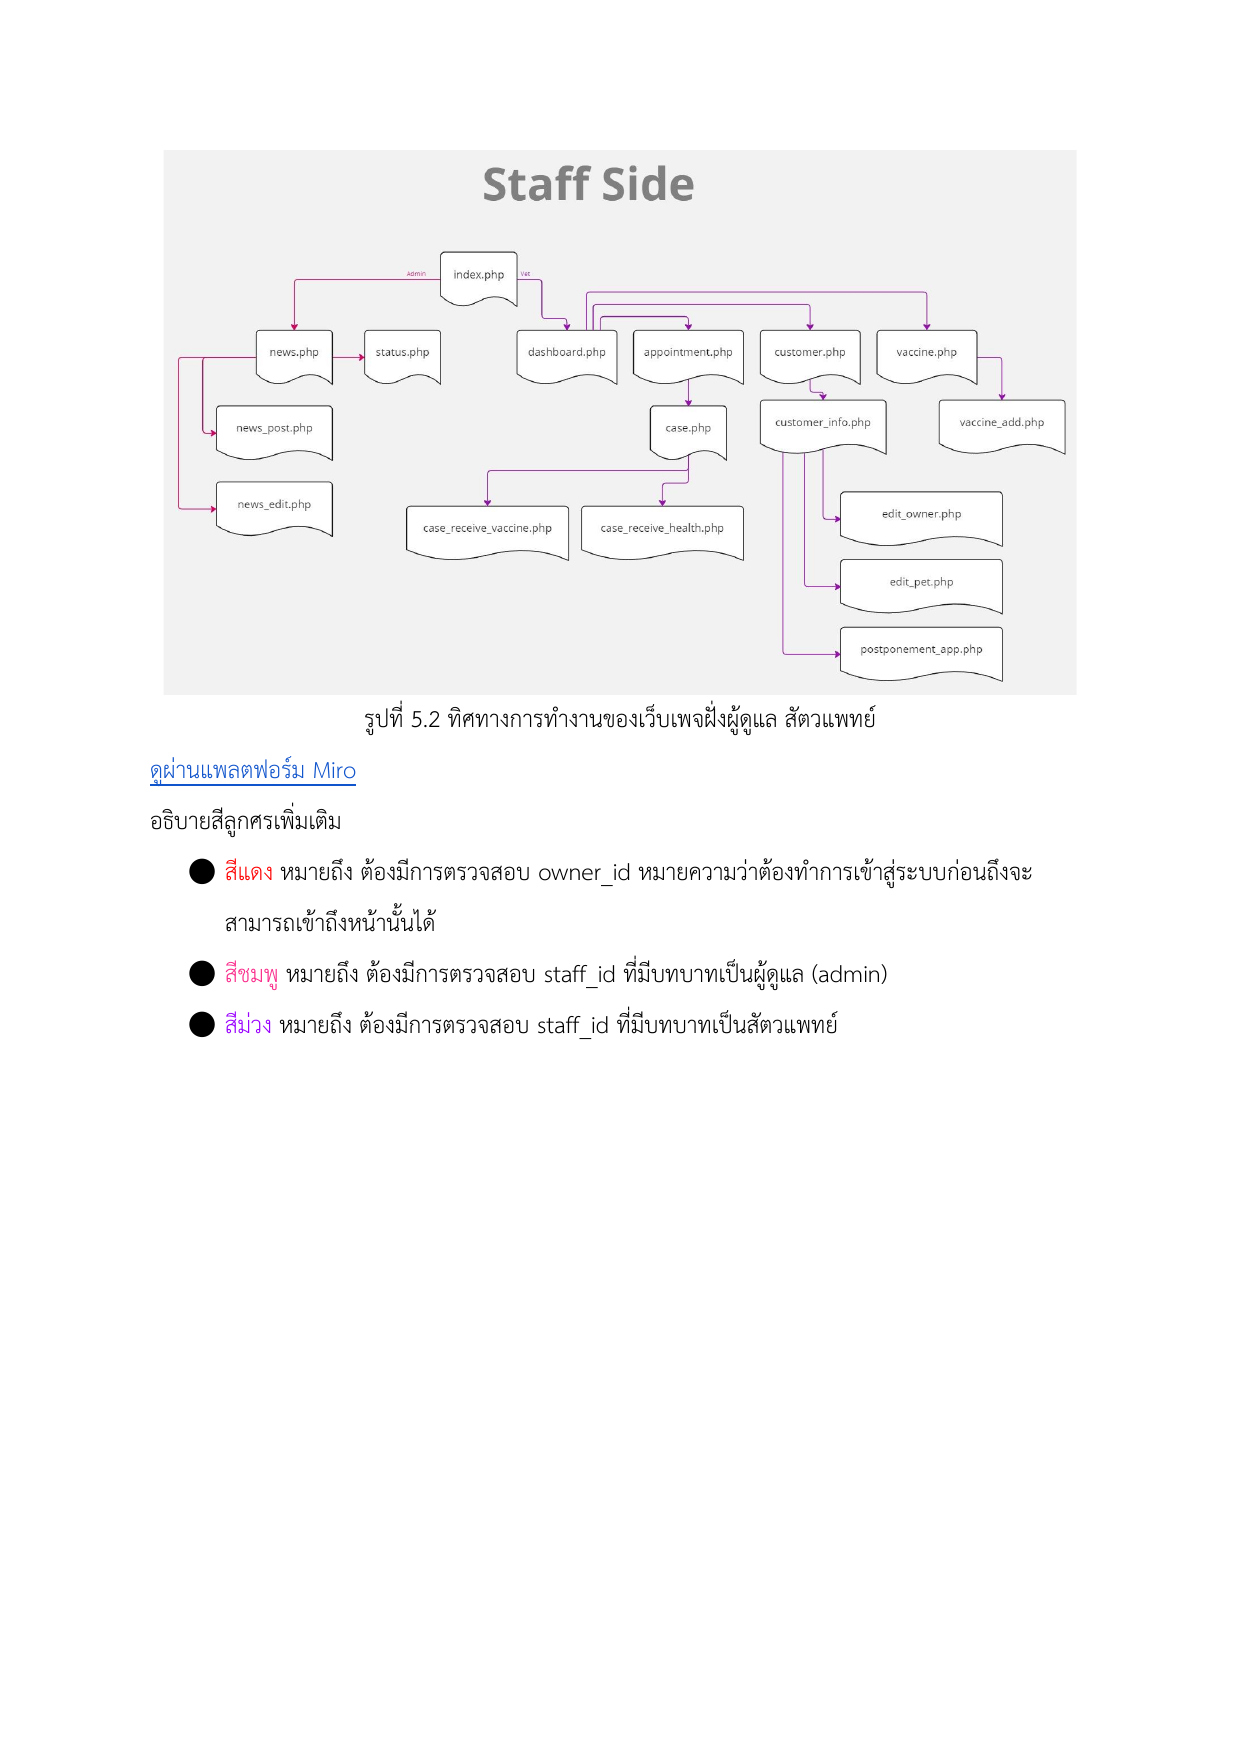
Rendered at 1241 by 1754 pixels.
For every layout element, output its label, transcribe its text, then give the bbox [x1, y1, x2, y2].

text รูปที่ 5.2 ทิศทางการทำงานของเว็บเพจฝั่งผู้ดูแล สัตวแพทย์ [150, 698, 1090, 743]
text อธิบายสีลูกศรเพิ่มเติม [150, 800, 1090, 845]
picture [163, 150, 1077, 695]
list สีม่วง หมายถึง ต้องมีการตรวจสอบ staff_id ที่มีบทบาทเป็นสัตวแพทย์ [187, 1004, 1090, 1048]
list สีแดง หมายถึง ต้องมีการตรวจสอบ owner_id หมายความว่าต้องทำการเข้าสู่ระบบก่อนถึงจะสามารถเข้าถึงหน้านั้นได้ [187, 851, 1090, 947]
text ดูผ่านแพลตฟอร์ม Miro [150, 749, 1090, 794]
list สีชมพู หมายถึง ต้องมีการตรวจสอบ staff_id ที่มีบทบาทเป็นผู้ดูแล (admin) [187, 953, 1090, 997]
